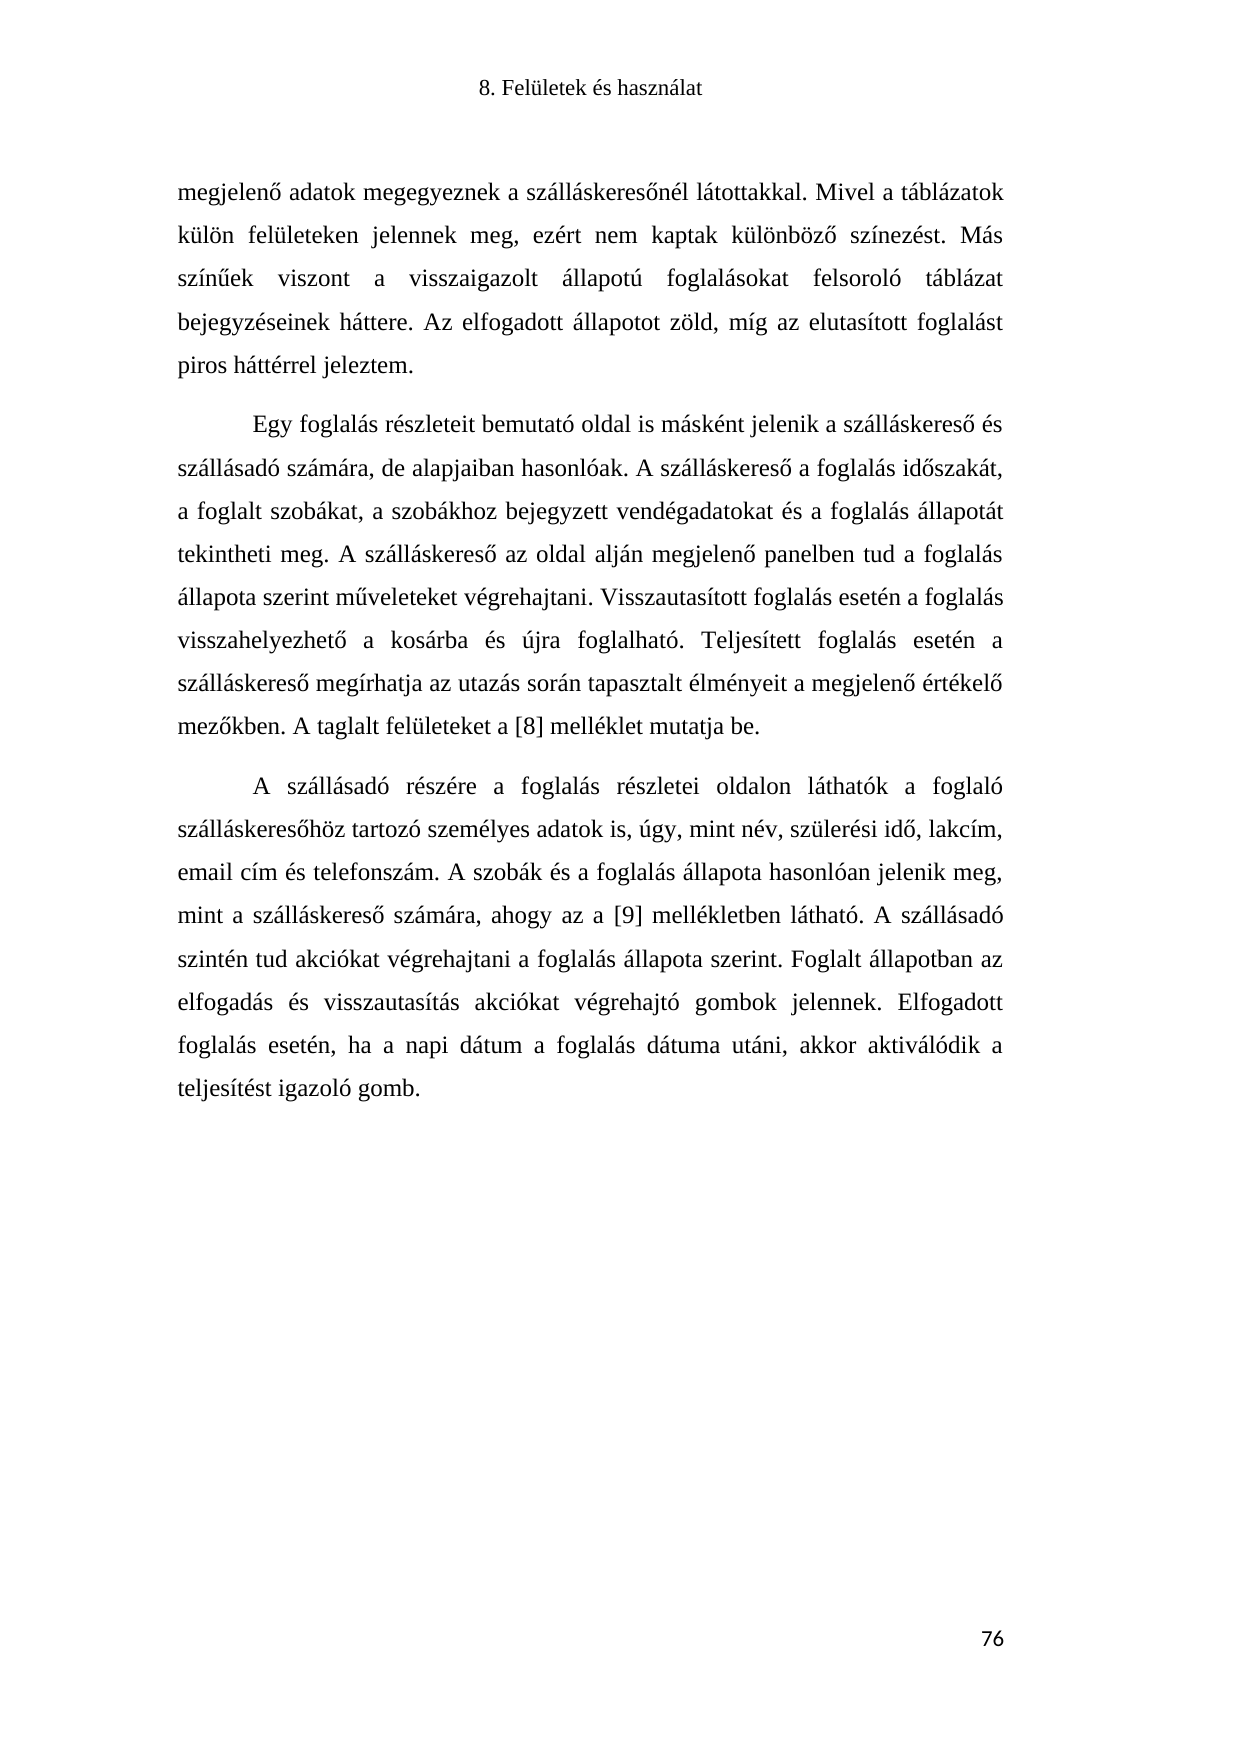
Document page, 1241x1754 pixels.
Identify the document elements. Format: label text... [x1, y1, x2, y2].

text Egy foglalás részleteit bemutató oldal is másként jelenik a szálláskereső és szállásadó számára, de alapjaiban hasonlóak. A szálláskereső a foglalás időszakát, a foglalt szobákat, a szobákhoz bejegyzett vendégadatokat és a foglalás állapotát tekintheti meg. A szálláskereső az oldal alján megjelenő panelben tud a foglalás állapota szerint műveleteket végrehajtani. Visszautasított foglalás esetén a foglalás visszahelyezhető a kosárba és újra foglalható. Teljesített foglalás esetén a szálláskereső megírhatja az utazás során tapasztalt élményeit a megjelenő értékelő mezőkben. A taglalt felületeket a [8] melléklet mutatja be. [177, 409, 1004, 740]
text A szállásadó részére a foglalás részletei oldalon láthatók a foglaló szálláskeresőhöz tartozó személyes adatok is, úgy, mint név, szülerési idő, lakcím, email cím és telefonszám. A szobák és a foglalás állapota hasonlóan jelenik meg, mint a szálláskereső számára, ahogy az a [9] mellékletben látható. A szállásadó szintén tud akciókat végrehajtani a foglalás állapota szerint. Foglalt állapotban az elfogadás és visszautasítás akciókat végrehajtó gombok jelennek. Elfogadott foglalás esetén, ha a napi dátum a foglalás dátuma utáni, akkor aktiválódik a teljesítést igazoló gomb. [177, 771, 1004, 1102]
